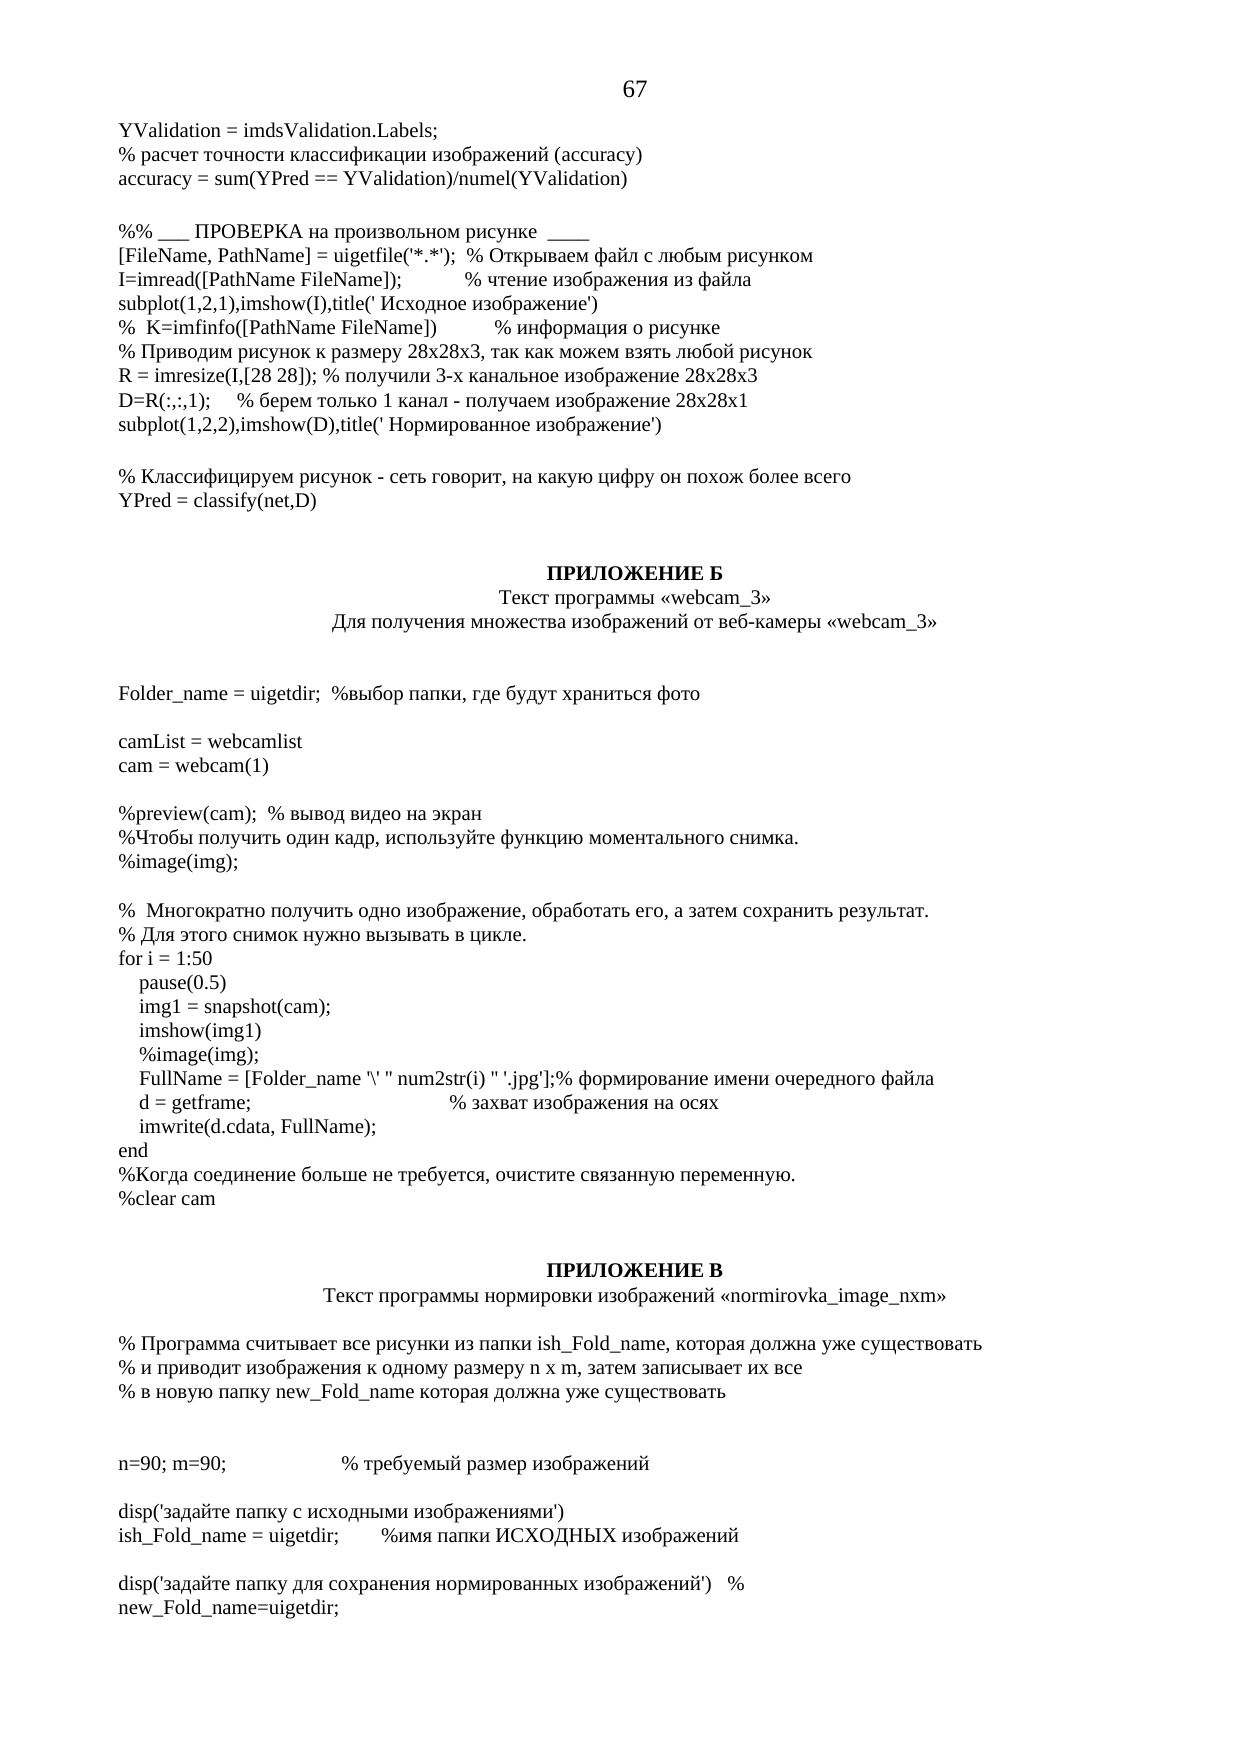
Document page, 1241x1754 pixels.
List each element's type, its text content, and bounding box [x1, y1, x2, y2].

text % и приводит изображения к одному размеру n x m, затем записывает их все [118, 1355, 1152, 1379]
text %image(img); [118, 849, 1152, 873]
text % расчет точности классификации изображений (accuracy) [118, 142, 1152, 166]
text disp('задайте папку для сохранения нормированных изображений') % [118, 1571, 1152, 1595]
text ПРИЛОЖЕНИЕ В [118, 1258, 1152, 1282]
text % Для этого снимок нужно вызывать в цикле. [118, 922, 1152, 946]
text [FileName, PathName] = uigetfile('*.*'); % Открываем файл с любым рисунком [118, 243, 1152, 267]
text YPred = classify(net,D) [118, 488, 1152, 512]
text I=imread([PathName FileName]); % чтение изображения из файла [118, 267, 1152, 291]
text %clear cam [118, 1186, 1152, 1210]
text camList = webcamlist [118, 729, 1152, 753]
text subplot(1,2,2),imshow(D),title(' Нормированное изображение') [118, 412, 1152, 436]
text % Многократно получить одно изображение, обработать его, а затем сохранить результат. [118, 897, 1152, 922]
text % Классифицируем рисунок - сеть говорит, на какую цифру он похож более всего [118, 464, 1152, 488]
text % Программа считывает все рисунки из папки ish_Fold_name, которая должна уже существовать [118, 1331, 1152, 1355]
text pause(0.5) [118, 970, 1152, 994]
text R = imresize(I,[28 28]); % получили 3-х канальное изображение 28х28х3 [118, 363, 1152, 387]
text YValidation = imdsValidation.Labels; [118, 118, 1152, 142]
text imwrite(d.cdata, FullName); [118, 1114, 1152, 1138]
text %preview(cam); % вывод видео на экран [118, 801, 1152, 825]
text % Приводим рисунок к размеру 28х28х3, так как можем взять любой рисунок [118, 339, 1152, 363]
text ish_Fold_name = uigetdir; %имя папки ИСХОДНЫХ изображений [118, 1523, 1152, 1547]
text Текст программы «webcam_3» [118, 585, 1152, 609]
text Для получения множества изображений от веб-камеры «webcam_3» [118, 609, 1152, 633]
text D=R(:,:,1); % берем только 1 канал - получаем изображение 28х28х1 [118, 387, 1152, 412]
text for i = 1:50 [118, 946, 1152, 970]
text cam = webcam(1) [118, 753, 1152, 777]
text disp('задайте папку с исходными изображениями') [118, 1499, 1152, 1523]
text FullName = [Folder_name '\' '' num2str(i) '' '.jpg'];% формирование имени очередного файла [118, 1066, 1152, 1090]
text %Когда соединение больше не требуется, очистите связанную переменную. [118, 1162, 1152, 1186]
text Текст программы нормировки изображений «normirovka_image_nxm» [118, 1282, 1152, 1307]
text % в новую папку new_Fold_name которая должна уже существовать [118, 1379, 1152, 1403]
text %image(img); [118, 1042, 1152, 1066]
text accuracy = sum(YPred == YValidation)/numel(YValidation) [118, 166, 1152, 190]
text %% ___ ПРОВЕРКА на произвольном рисунке ____ [118, 219, 1152, 243]
text d = getframe; % захват изображения на осях [118, 1090, 1152, 1114]
text new_Fold_name=uigetdir; [118, 1595, 1152, 1619]
text subplot(1,2,1),imshow(I),title(' Исходное изображение') [118, 291, 1152, 315]
text ПРИЛОЖЕНИЕ Б [118, 561, 1152, 585]
text n=90; m=90; % требуемый размер изображений [118, 1451, 1152, 1475]
text %Чтобы получить один кадр, используйте функцию моментального снимка. [118, 825, 1152, 849]
text Folder_name = uigetdir; %выбор папки, где будут храниться фото [118, 681, 1152, 705]
text end [118, 1138, 1152, 1162]
text imshow(img1) [118, 1018, 1152, 1042]
text img1 = snapshot(cam); [118, 994, 1152, 1018]
text % K=imfinfo([PathName FileName]) % информация о рисунке [118, 315, 1152, 339]
